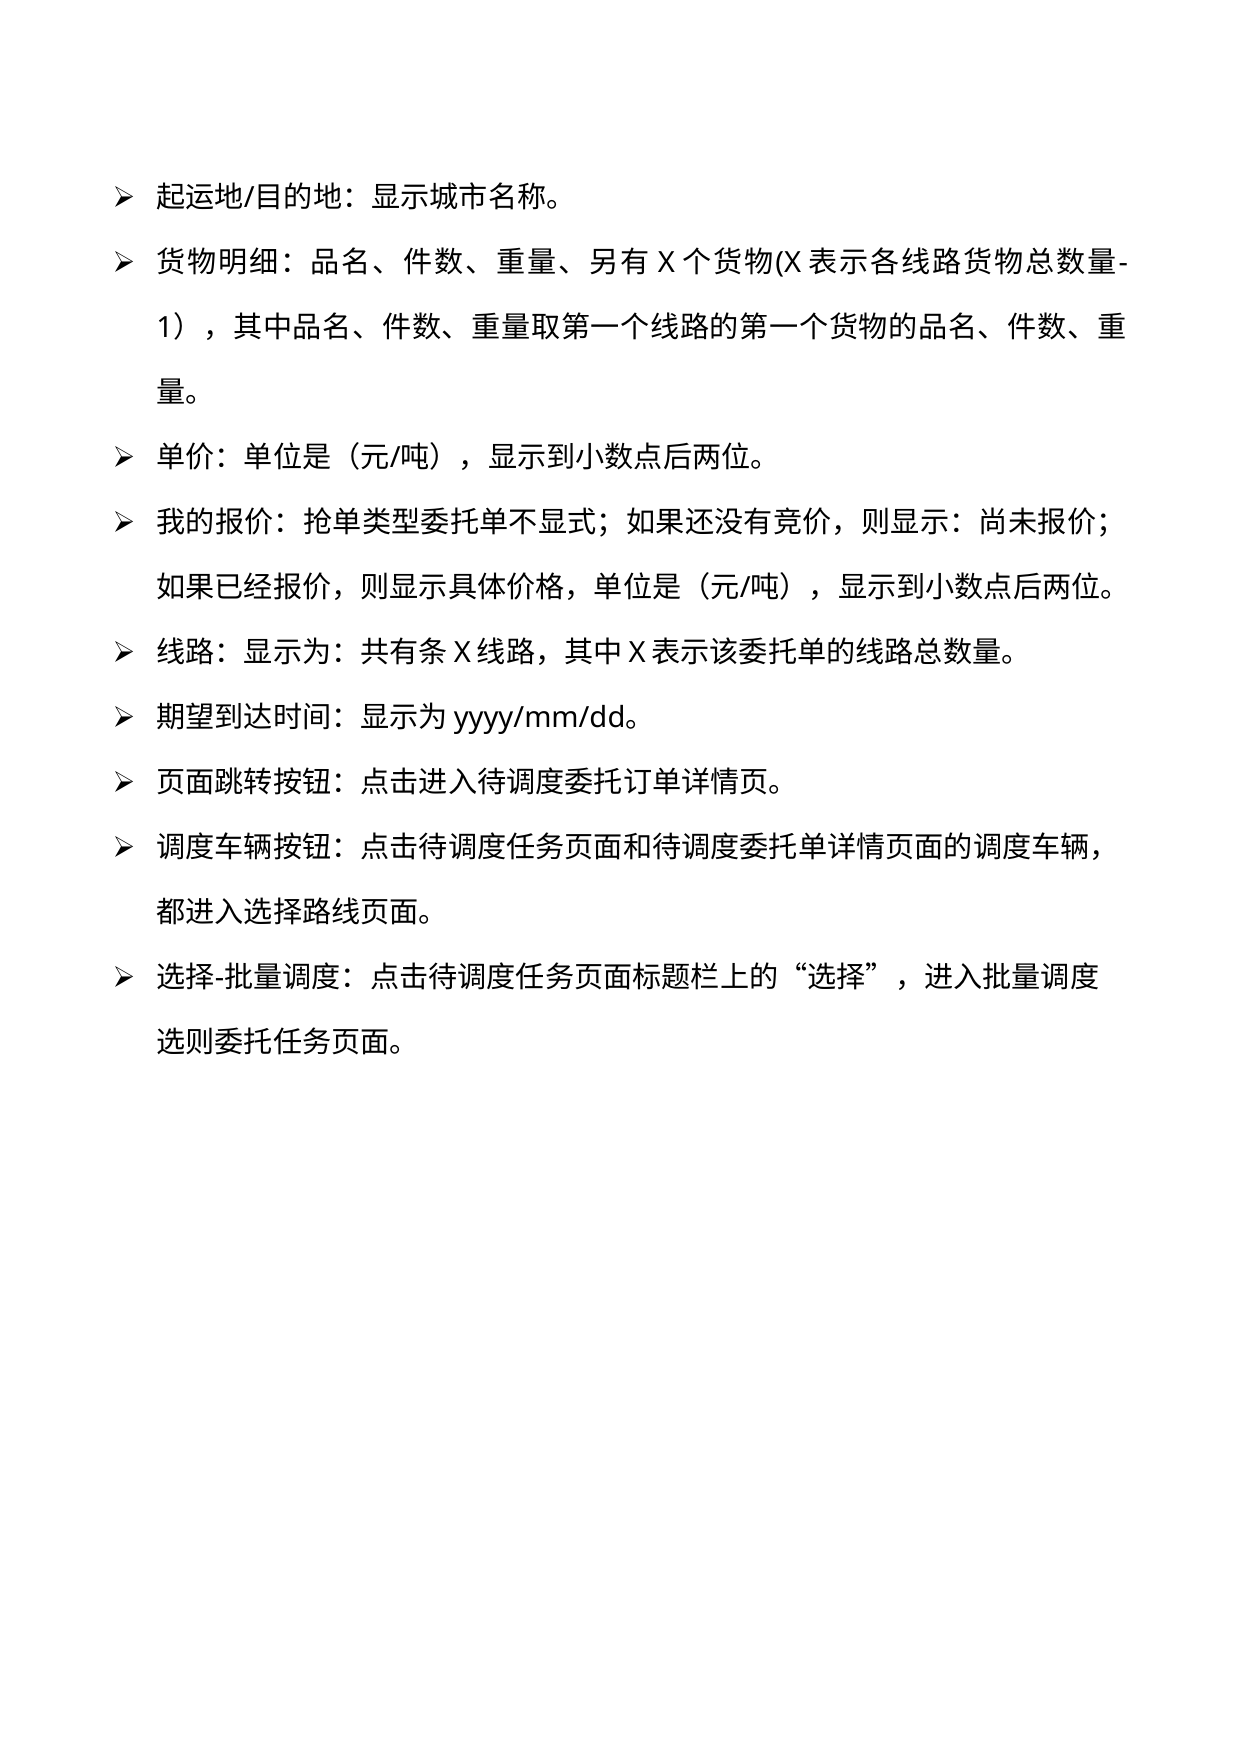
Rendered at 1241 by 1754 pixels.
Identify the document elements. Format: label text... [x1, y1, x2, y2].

list 页面跳转按钮：点击进入待调度委托订单详情页。 [112, 747, 1128, 812]
list 选择-批量调度：点击待调度任务页面标题栏上的“选择”，进入批量调度选则委托任务页面。 [112, 942, 1128, 1072]
list 单价：单位是（元/吨），显示到小数点后两位。 [112, 422, 1128, 487]
list 我的报价：抢单类型委托单不显式；如果还没有竞价，则显示：尚未报价；如果已经报价，则显示具体价格，单位是（元/吨），显示到小数点后两位。 [112, 487, 1128, 617]
list 货物明细：品名、件数、重量、另有X个货物(X表示各线路货物总数量-1），其中品名、件数、重量取第一个线路的第一个货物的品名、件数、重量。 [112, 227, 1128, 422]
list 起运地/目的地：显示城市名称。 [112, 162, 1128, 227]
list 期望到达时间：显示为yyyy/mm/dd。 [112, 682, 1128, 747]
list 线路：显示为：共有条X线路，其中X表示该委托单的线路总数量。 [112, 617, 1128, 682]
list 调度车辆按钮：点击待调度任务页面和待调度委托单详情页面的调度车辆，都进入选择路线页面。 [112, 812, 1128, 942]
